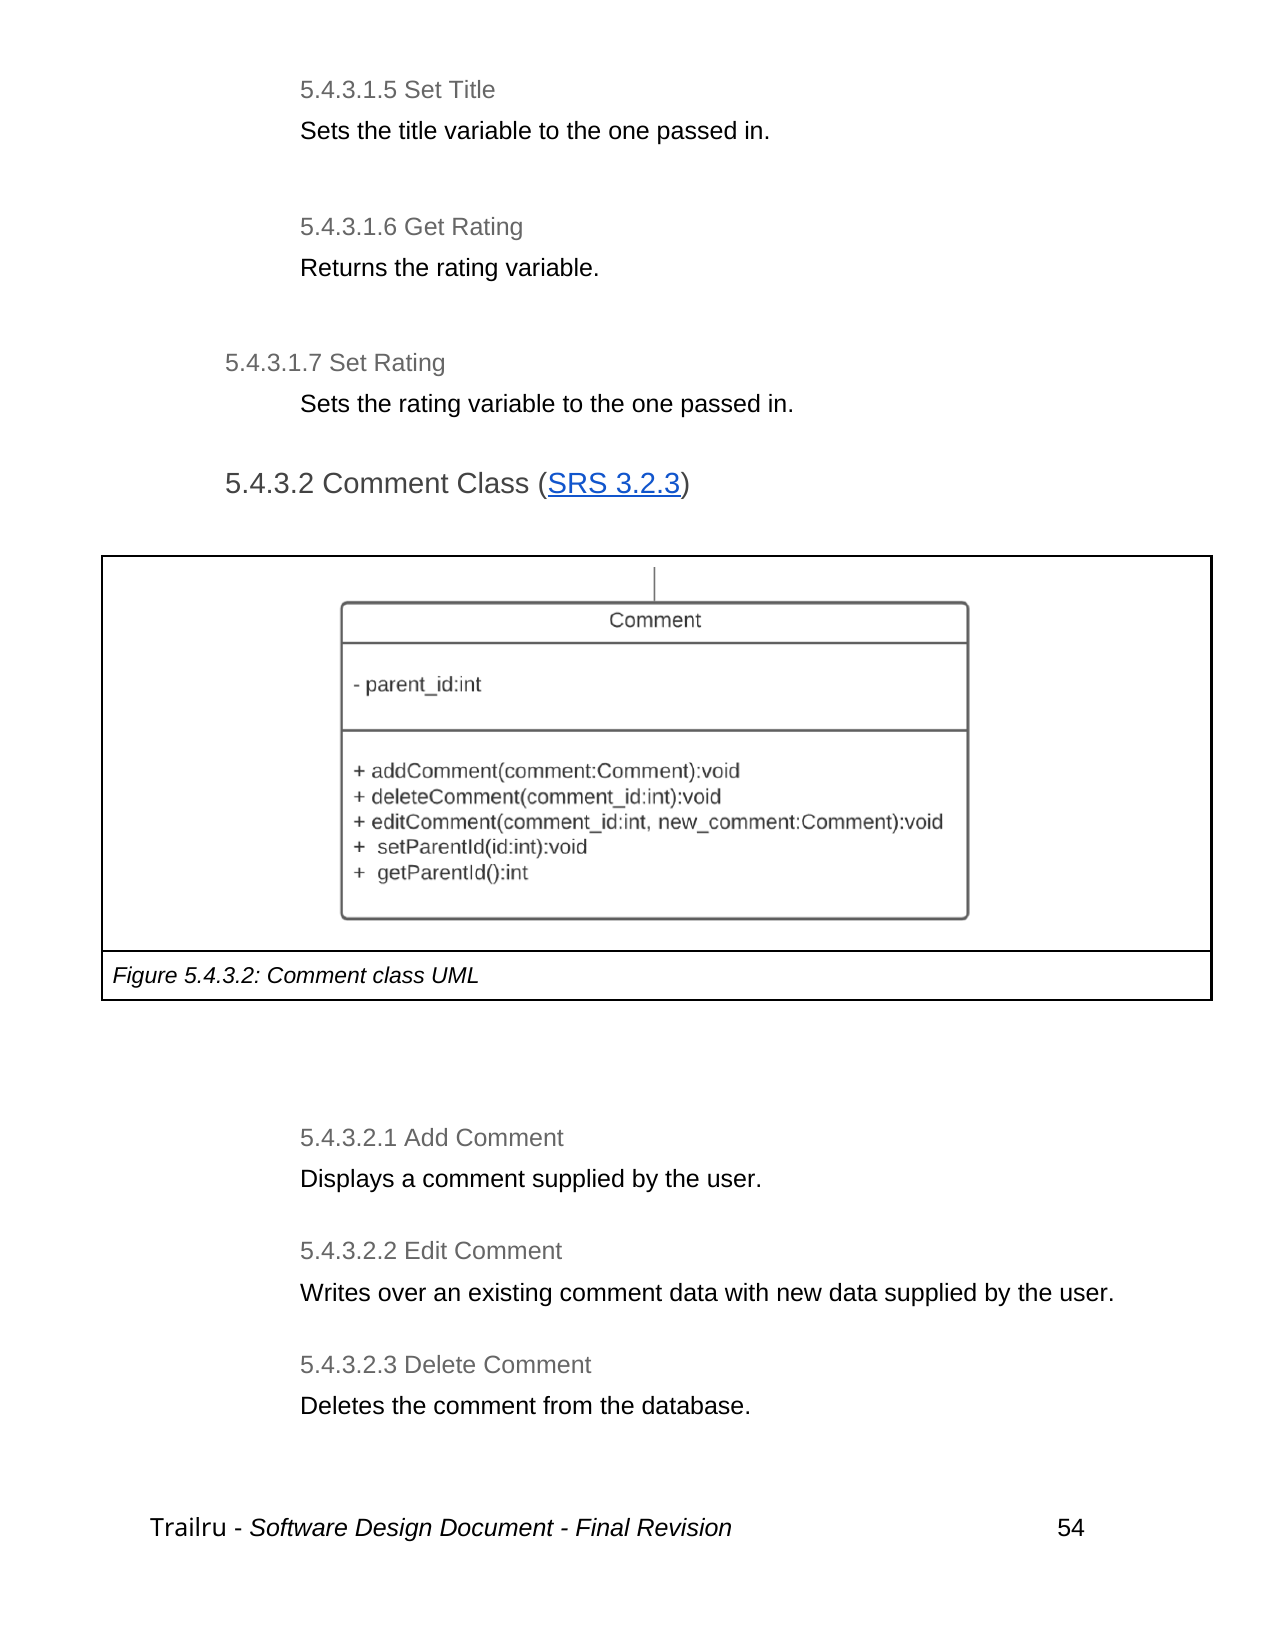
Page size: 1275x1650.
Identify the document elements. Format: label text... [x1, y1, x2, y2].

text Displays a comment supplied by the user. [225, 1164, 1200, 1193]
text Deletes the comment from the database. [225, 1391, 1200, 1420]
text Sets the rating variable to the one passed in. [300, 389, 1200, 418]
subtitle 5.4.3.1.6 Get Rating [150, 212, 1200, 240]
subtitle 5.4.3.1.7 Set Rating [225, 348, 1200, 377]
table_cell Figure 5.4.3.2: Comment class UML [103, 952, 1210, 999]
text Returns the rating variable. [300, 253, 1200, 282]
subtitle 5.4.3.2.1 Add Comment [150, 1123, 1200, 1151]
subtitle 5.4.3.1.5 Set Title [150, 75, 1200, 104]
text Sets the title variable to the one passed in. [300, 116, 1200, 145]
subtitle 5.4.3.2.3 Delete Comment [150, 1350, 1200, 1379]
picture [313, 567, 1000, 935]
subtitle 5.4.3.2 Comment Class (SRS 3.2.3) [225, 466, 1200, 499]
text Writes over an existing comment data with new data supplied by the user. [225, 1278, 1200, 1306]
subtitle 5.4.3.2.2 Edit Comment [150, 1236, 1200, 1265]
table_header [103, 557, 1210, 950]
